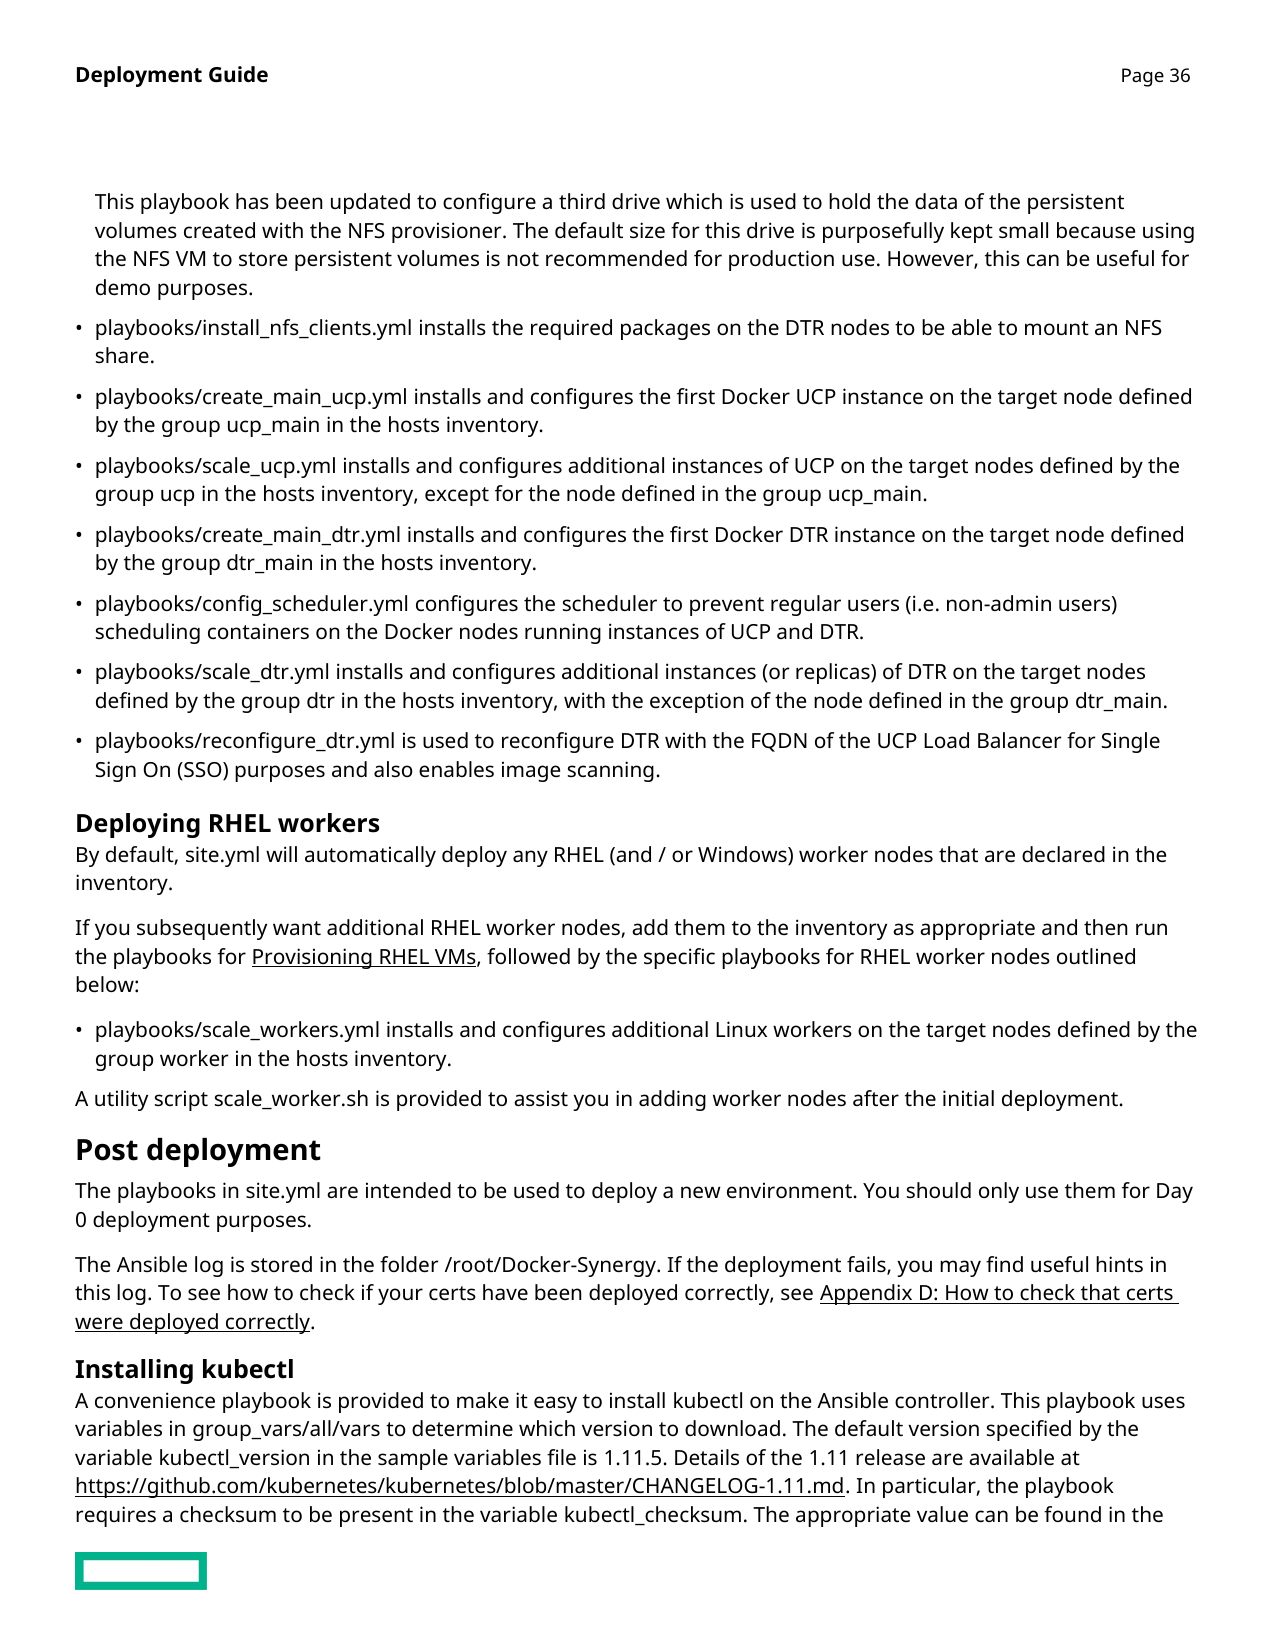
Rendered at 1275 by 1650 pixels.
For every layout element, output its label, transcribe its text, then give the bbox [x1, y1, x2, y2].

text The Ansible log is stored in the folder /root/Docker-Synergy. If the deployment fails, you may find useful hints in this log. To see how to check if your certs have been deployed correctly, see Appendix D: How to check that certs were deployed correctly. [75, 1250, 1200, 1335]
text This playbook has been updated to configure a third drive which is used to hold the data of the persistent volumes created with the NFS provisioner. The default size for this drive is purposefully kept small because using the NFS VM to store persistent volumes is not recommended for production use. However, this can be useful for demo purposes. [94, 187, 1200, 301]
text playbooks/scale_workers.yml installs and configures additional Linux workers on the target nodes defined by the group worker in the hosts inventory. [75, 1015, 1200, 1072]
text playbooks/reconfigure_dtr.yml is used to reconfigure DTR with the FQDN of the UCP Load Balancer for Single Sign On (SSO) purposes and also enables image scanning. [75, 726, 1200, 783]
text A utility script scale_worker.sh is provided to assist you in adding worker nodes after the initial deployment. [75, 1084, 1200, 1113]
text The playbooks in site.yml are intended to be used to deploy a new environment. You should only use them for Day 0 deployment purposes. [75, 1176, 1200, 1233]
subtitle Post deployment [75, 1129, 1200, 1169]
text By default, site.yml will automatically deploy any RHEL (and / or Windows) worker nodes that are declared in the inventory. [75, 840, 1200, 897]
text playbooks/install_nfs_clients.yml installs the required packages on the DTR nodes to be able to mount an NFS share. [75, 313, 1200, 370]
text playbooks/scale_ucp.yml installs and configures additional instances of UCP on the target nodes defined by the group ucp in the hosts inventory, except for the node defined in the group ucp_main. [75, 451, 1200, 508]
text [75, 1386, 1200, 1528]
subtitle Deploying RHEL workers [75, 806, 1200, 840]
text playbooks/create_main_ucp.yml installs and configures the first Docker UCP instance on the target node defined by the group ucp_main in the hosts inventory. [75, 382, 1200, 439]
subtitle Installing kubectl [75, 1352, 1200, 1386]
picture [75, 1552, 207, 1590]
text playbooks/create_main_dtr.yml installs and configures the first Docker DTR instance on the target node defined by the group dtr_main in the hosts inventory. [75, 520, 1200, 577]
text playbooks/scale_dtr.yml installs and configures additional instances (or replicas) of DTR on the target nodes defined by the group dtr in the hosts inventory, with the exception of the node defined in the group dtr_main. [75, 657, 1200, 714]
text If you subsequently want additional RHEL worker nodes, add them to the inventory as appropriate and then run the playbooks for Provisioning RHEL VMs, followed by the specific playbooks for RHEL worker nodes outlined below: [75, 913, 1200, 999]
text playbooks/config_scheduler.yml configures the scheduler to prevent regular users (i.e. non-admin users) scheduling containers on the Docker nodes running instances of UCP and DTR. [75, 589, 1200, 646]
